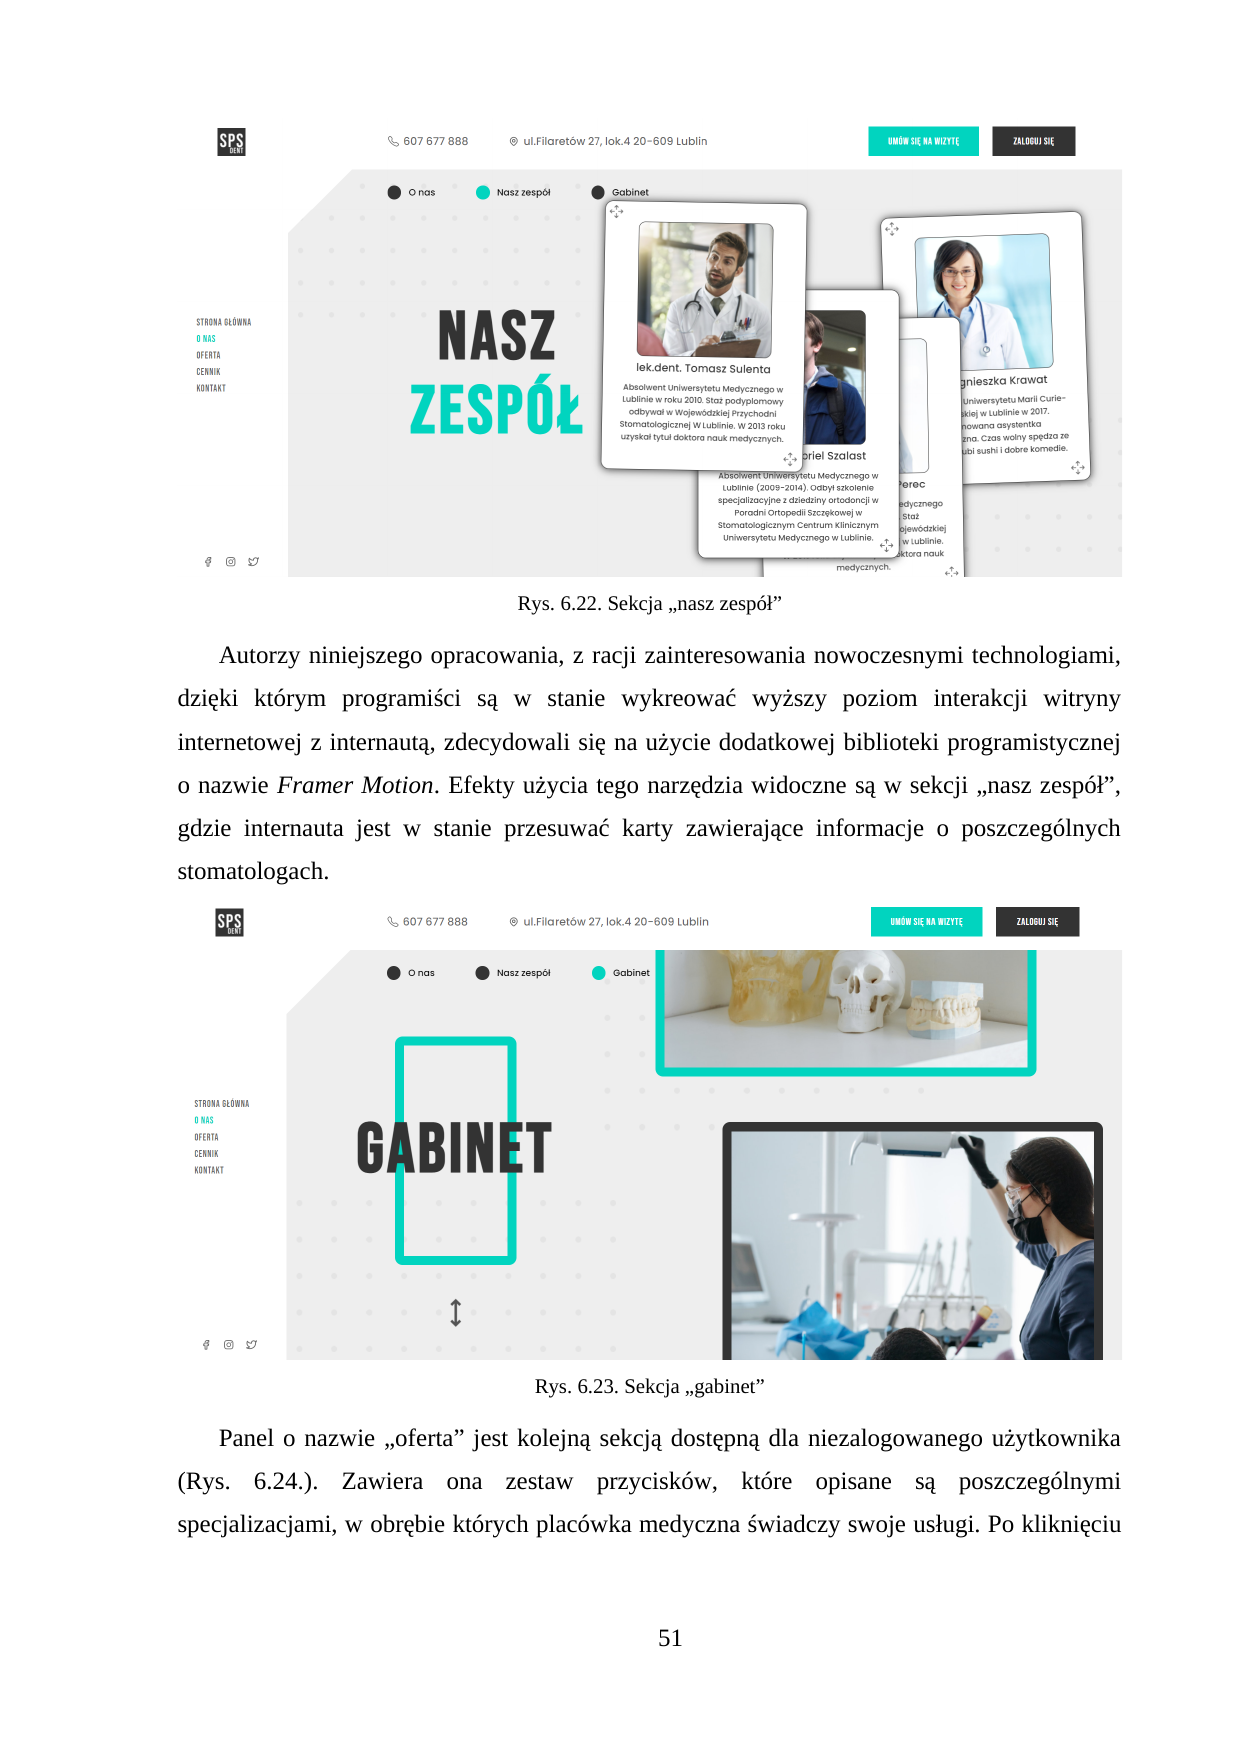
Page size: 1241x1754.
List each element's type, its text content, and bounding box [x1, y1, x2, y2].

picture [177, 899, 1123, 1360]
text Autorzy niniejszego opracowania, z racji zainteresowania nowoczesnymi technologiami, dzięki którym programiści są w stanie wykreować wyższy poziom interakcji witryny internetowej z internautą, zdecydowali się na użycie dodatkowej biblioteki programistycznej o nazwie Framer Motion. Efekty użycia tego narzędzia widoczne są w sekcji „nasz zespół”, gdzie internauta jest w stanie przesuwać karty zawierające informacje o poszczególnych stomatologach. [177, 640, 1122, 885]
picture [177, 118, 1123, 577]
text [177, 1423, 1122, 1538]
